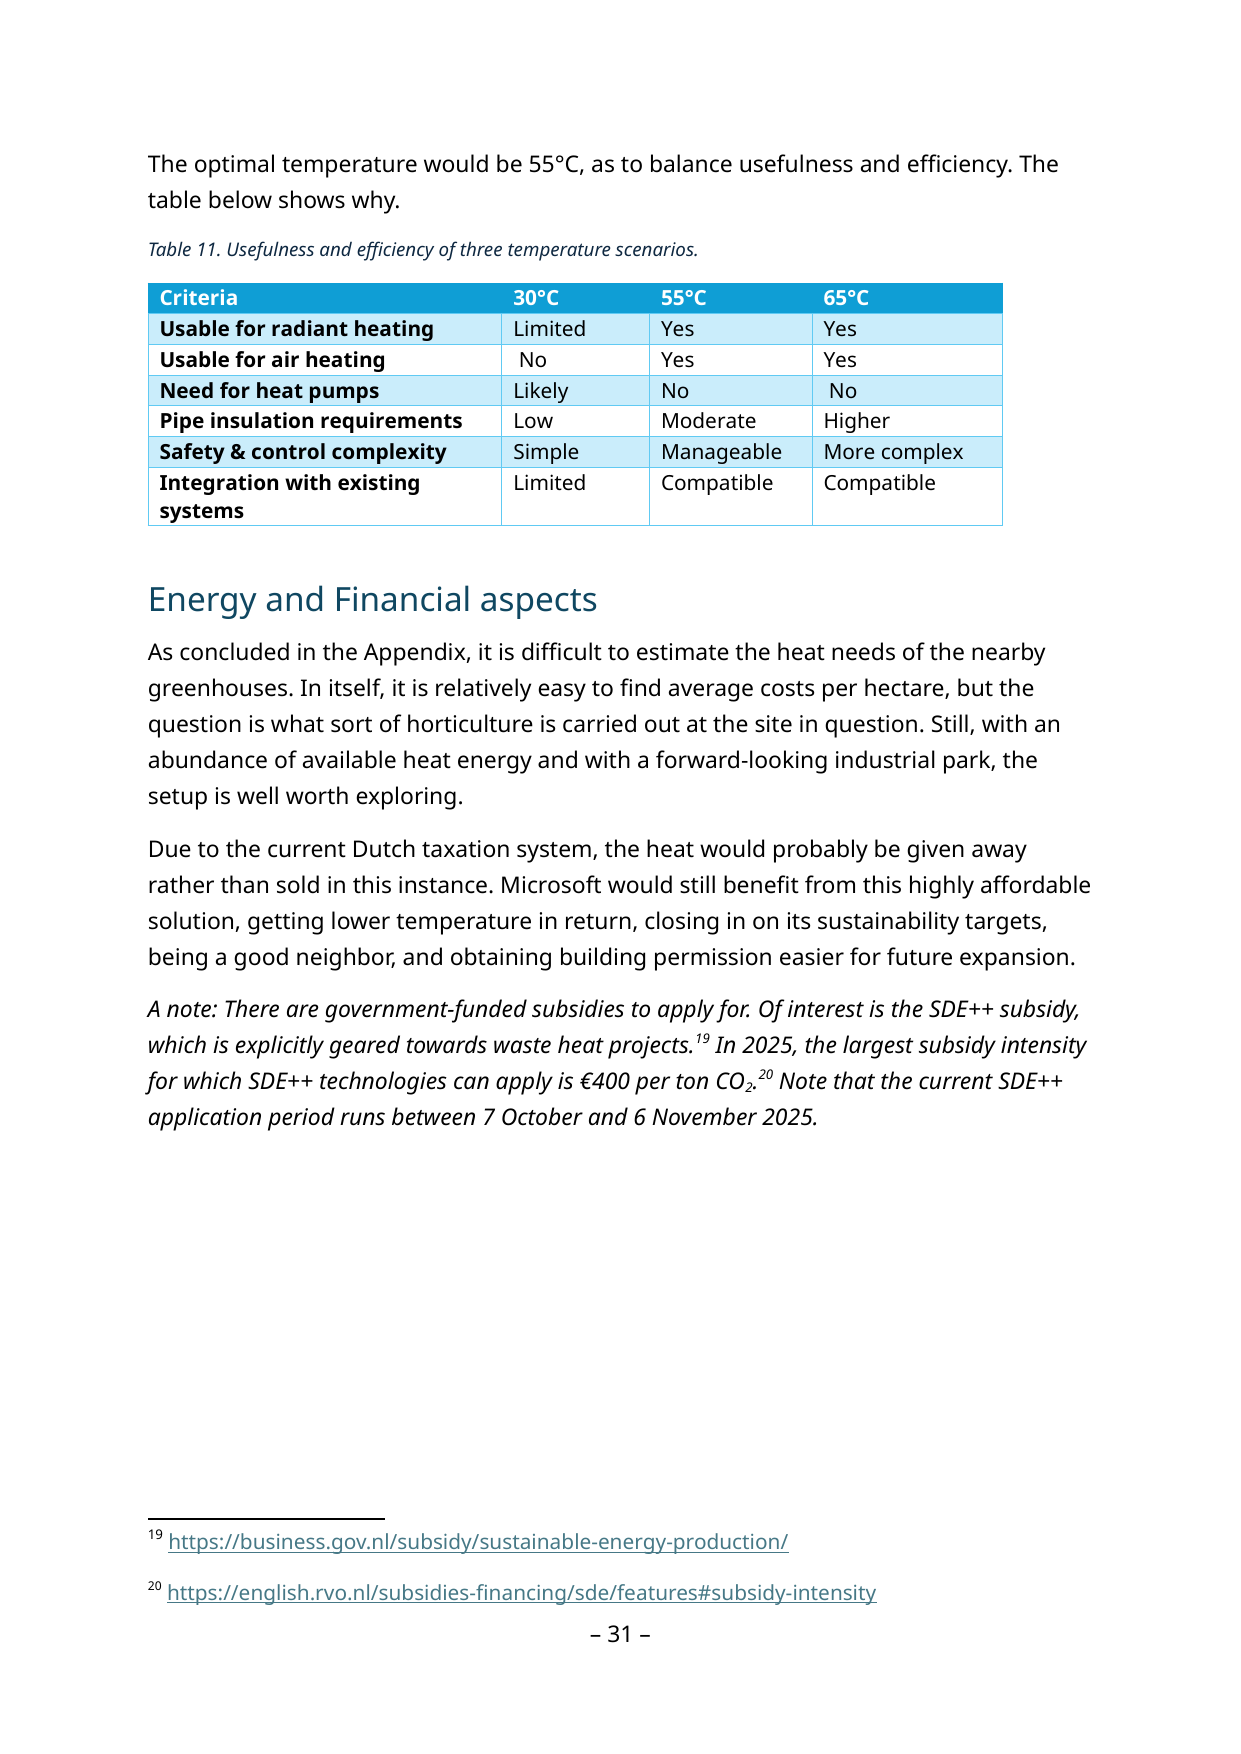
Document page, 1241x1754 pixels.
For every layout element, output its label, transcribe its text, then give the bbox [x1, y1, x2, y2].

table_cell Compatible [813, 468, 1002, 525]
text As concluded in the Appendix, it is difficult to estimate the heat needs of the nearby greenhouses. In itself, it is relatively easy to find average costs per hectare, but the question is what sort of horticulture is carried out at the site in question. Still, with an abundance of available heat energy and with a forward-looking industrial park, the setup is well worth exploring. [148, 636, 1093, 811]
table_cell Limited [502, 468, 649, 525]
table_cell Likely [502, 376, 649, 405]
table_cell Compatible [650, 468, 812, 525]
text Table 11. Usefulness and efficiency of three temperature scenarios. [148, 236, 1093, 262]
table_header 55°C [650, 284, 812, 313]
table_cell Limited [502, 314, 649, 344]
table_cell More complex [813, 437, 1002, 467]
table_cell Pipe insulation requirements [149, 406, 501, 436]
table_cell Usable for radiant heating [149, 314, 501, 344]
table_cell Yes [813, 314, 1002, 344]
table_cell Moderate [650, 406, 812, 436]
table_cell Yes [813, 345, 1002, 375]
table_header 30°C [502, 284, 649, 313]
table_cell Usable for air heating [149, 345, 501, 375]
table_header Criteria [149, 284, 501, 313]
text The optimal temperature would be 55°C, as to balance usefulness and efficiency. The table below shows why. [148, 148, 1093, 215]
table_cell Safety & control complexity [149, 437, 501, 467]
table_cell No [650, 376, 812, 405]
table_cell Yes [650, 345, 812, 375]
table_cell No [813, 376, 1002, 405]
table_cell Integration with existing systems [149, 468, 501, 525]
table_cell Low [502, 406, 649, 436]
table_cell Yes [650, 314, 812, 344]
table_cell Need for heat pumps [149, 376, 501, 405]
table_cell Higher [813, 406, 1002, 436]
table_cell No [502, 345, 649, 375]
table_header 65°C [813, 284, 1002, 313]
text Due to the current Dutch taxation system, the heat would probably be given away rather than sold in this instance. Microsoft would still benefit from this highly affordable solution, getting lower temperature in return, closing in on its sustainability targets, being a good neighbor, and obtaining building permission easier for future expansion. [148, 833, 1093, 972]
text A note: There are government-funded subsidies to apply for. Of interest is the SDE++ subsidy, which is explicitly geared towards waste heat projects. In 2025, the largest subsidy intensity for which SDE++ technologies can apply is €400 per ton CO2. Note that the current SDE++ application period runs between 7 October and 6 November 2025. [148, 993, 1093, 1132]
table_cell Simple [502, 437, 649, 467]
subtitle Energy and Financial aspects [148, 576, 1093, 621]
table_cell Manageable [650, 437, 812, 467]
